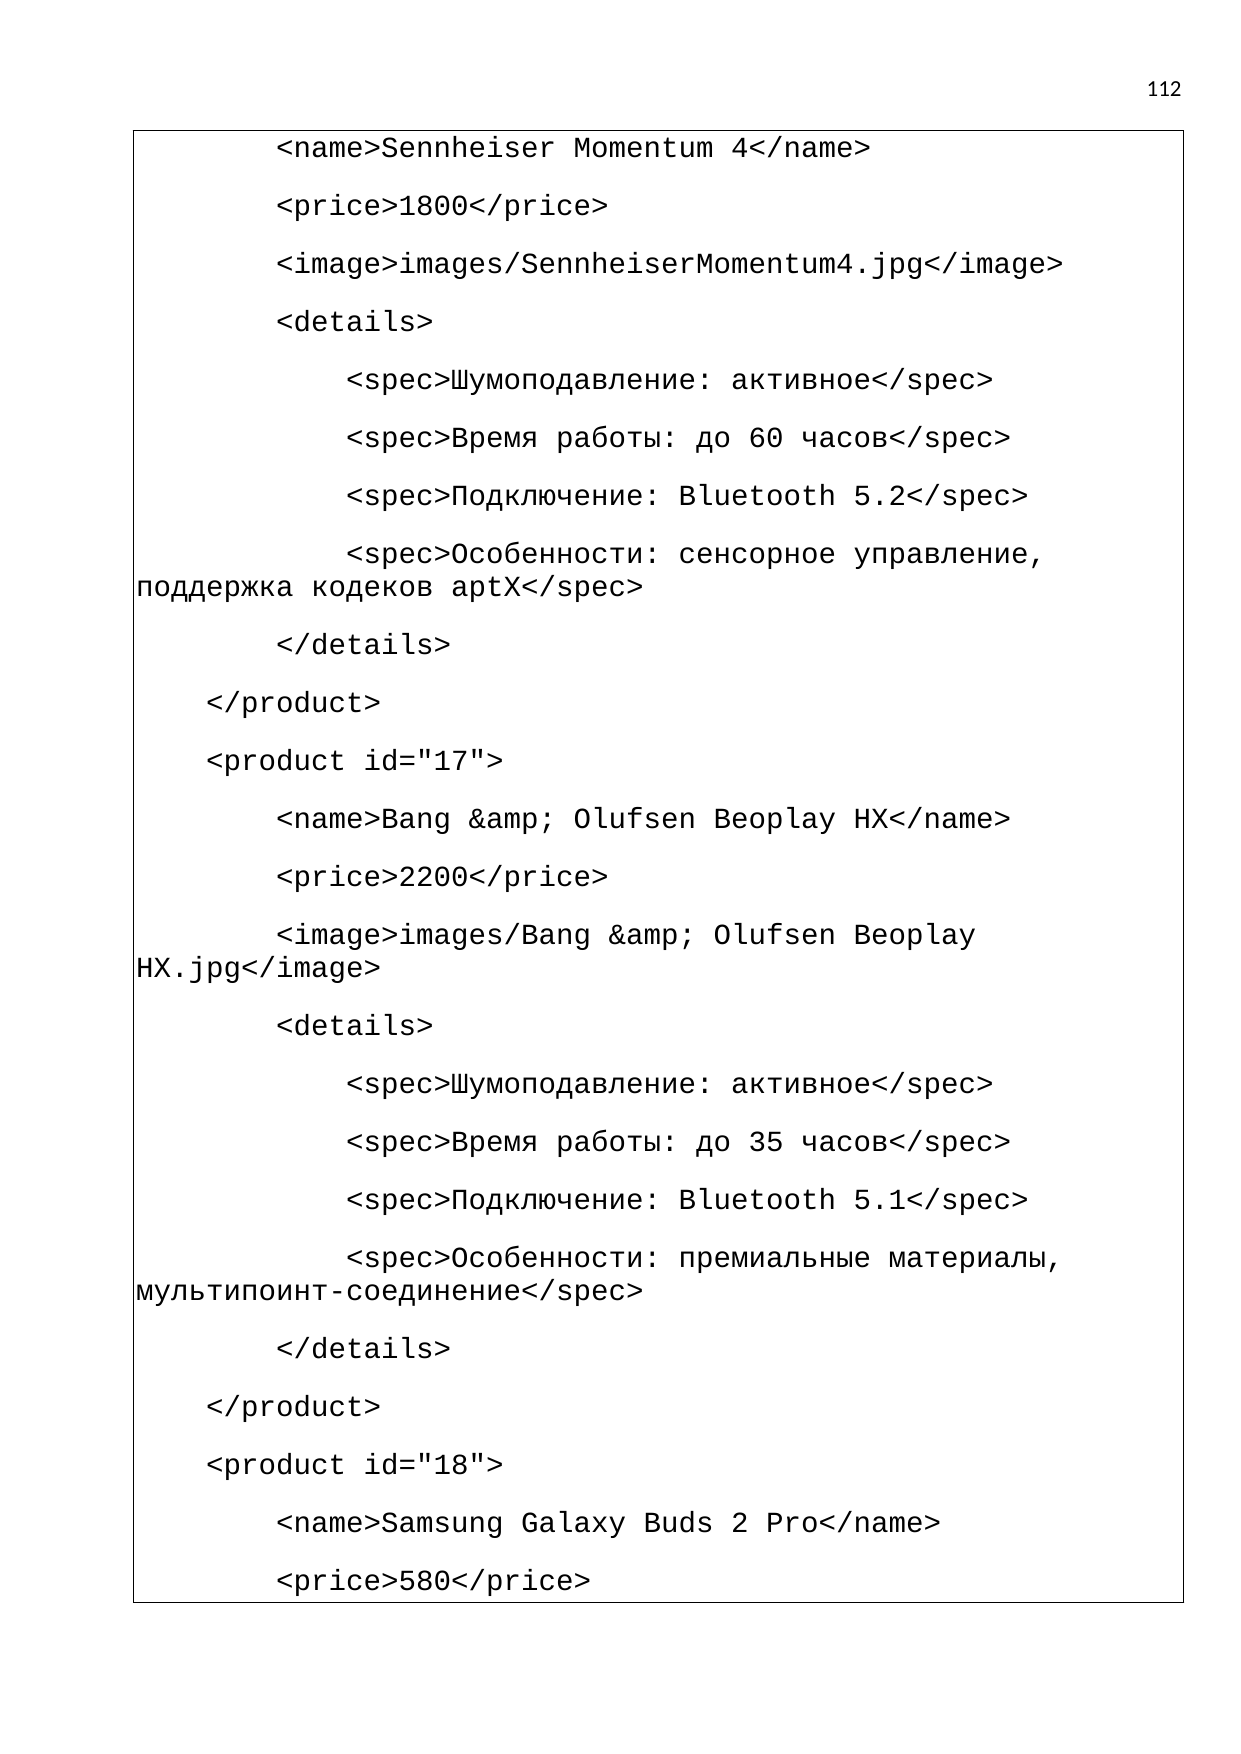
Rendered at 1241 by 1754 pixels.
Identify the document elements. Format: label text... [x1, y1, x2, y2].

text <price>2200</price> [134, 859, 1183, 895]
text <price>580</price> [134, 1563, 1183, 1602]
text <spec>Шумоподавление: активное</spec> [134, 362, 1183, 398]
text <image>images/Bang &amp; Olufsen Beoplay HX.jpg</image> [134, 917, 1183, 986]
text </product> [134, 685, 1183, 721]
text <spec>Подключение: Bluetooth 5.2</spec> [134, 478, 1183, 514]
text <details> [134, 1008, 1183, 1044]
text <name>Bang &amp; Olufsen Beoplay HX</name> [134, 801, 1183, 837]
text </product> [134, 1389, 1183, 1426]
text </details> [134, 1331, 1183, 1367]
text <product id="18"> [134, 1447, 1183, 1483]
text <spec>Особенности: сенсорное управление, поддержка кодеков aptX</spec> [134, 536, 1183, 605]
text <name>Samsung Galaxy Buds 2 Pro</name> [134, 1505, 1183, 1542]
text <spec>Шумоподавление: активное</spec> [134, 1066, 1183, 1102]
text <spec>Время работы: до 60 часов</spec> [134, 420, 1183, 456]
text <name>Sennheiser Momentum 4</name> [134, 131, 1183, 166]
text <image>images/SennheiserMomentum4.jpg</image> [134, 246, 1183, 282]
text <product id="17"> [134, 743, 1183, 779]
text <spec>Особенности: премиальные материалы, мультипоинт-соединение</spec> [134, 1240, 1183, 1309]
text <spec>Время работы: до 35 часов</spec> [134, 1124, 1183, 1160]
text <spec>Подключение: Bluetooth 5.1</spec> [134, 1182, 1183, 1218]
text <details> [134, 304, 1183, 340]
text <price>1800</price> [134, 188, 1183, 224]
text </details> [134, 627, 1183, 663]
